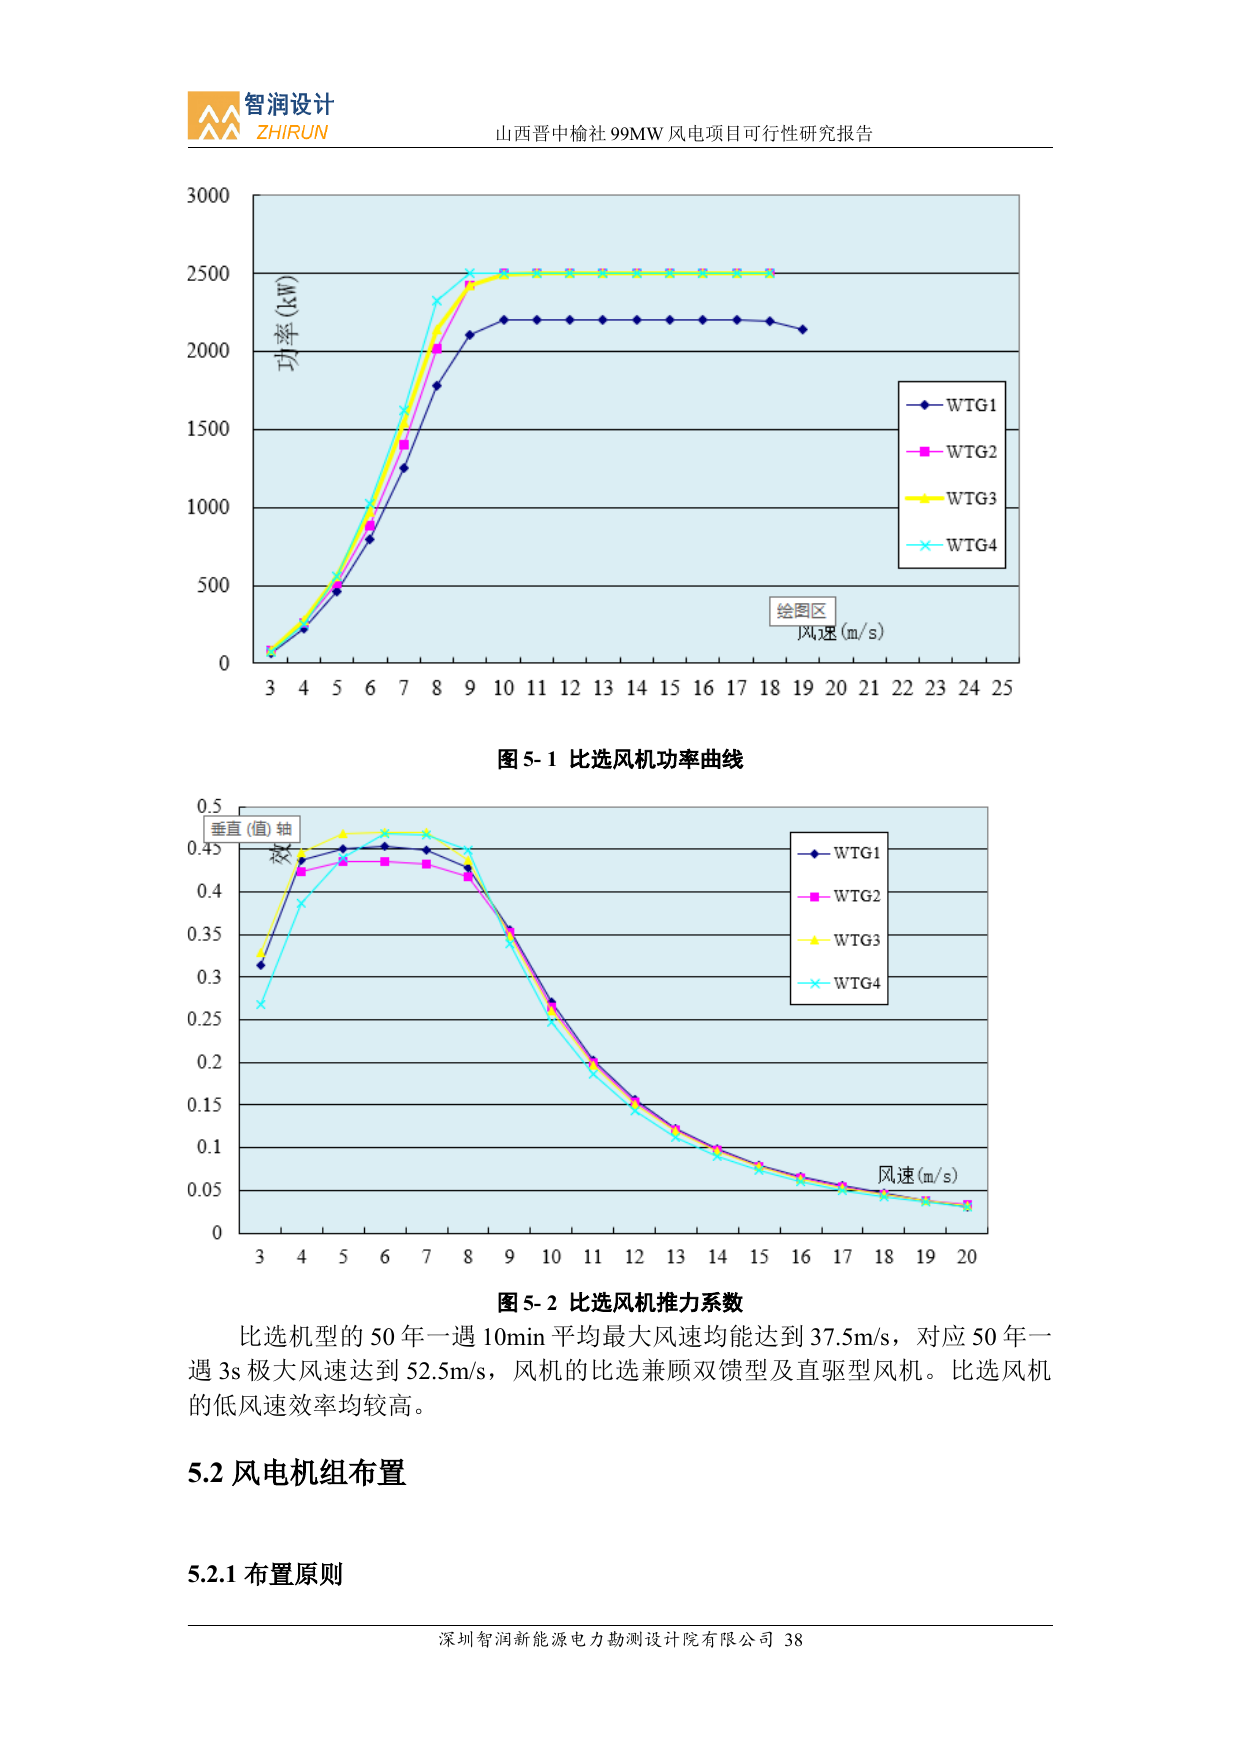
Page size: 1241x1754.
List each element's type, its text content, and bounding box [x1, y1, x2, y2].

picture [187, 775, 1053, 1285]
title 5.2.1 布置原则 [187, 1556, 1053, 1590]
picture [187, 88, 335, 141]
subtitle 5.2 风电机组布置 [187, 1437, 1053, 1505]
text 图5- 2 比选风机推力系数 [187, 1285, 1053, 1318]
picture [187, 163, 1053, 720]
text 比选机型的50年一遇10min平均最大风速均能达到/s，对应50年一遇3s极大风速达到/s，风机的比选兼顾双馈型及直驱型风机。比选风机的低风速效率均较高。 [187, 1318, 1053, 1420]
text 图5- 1 比选风机功率曲线 [187, 741, 1053, 775]
